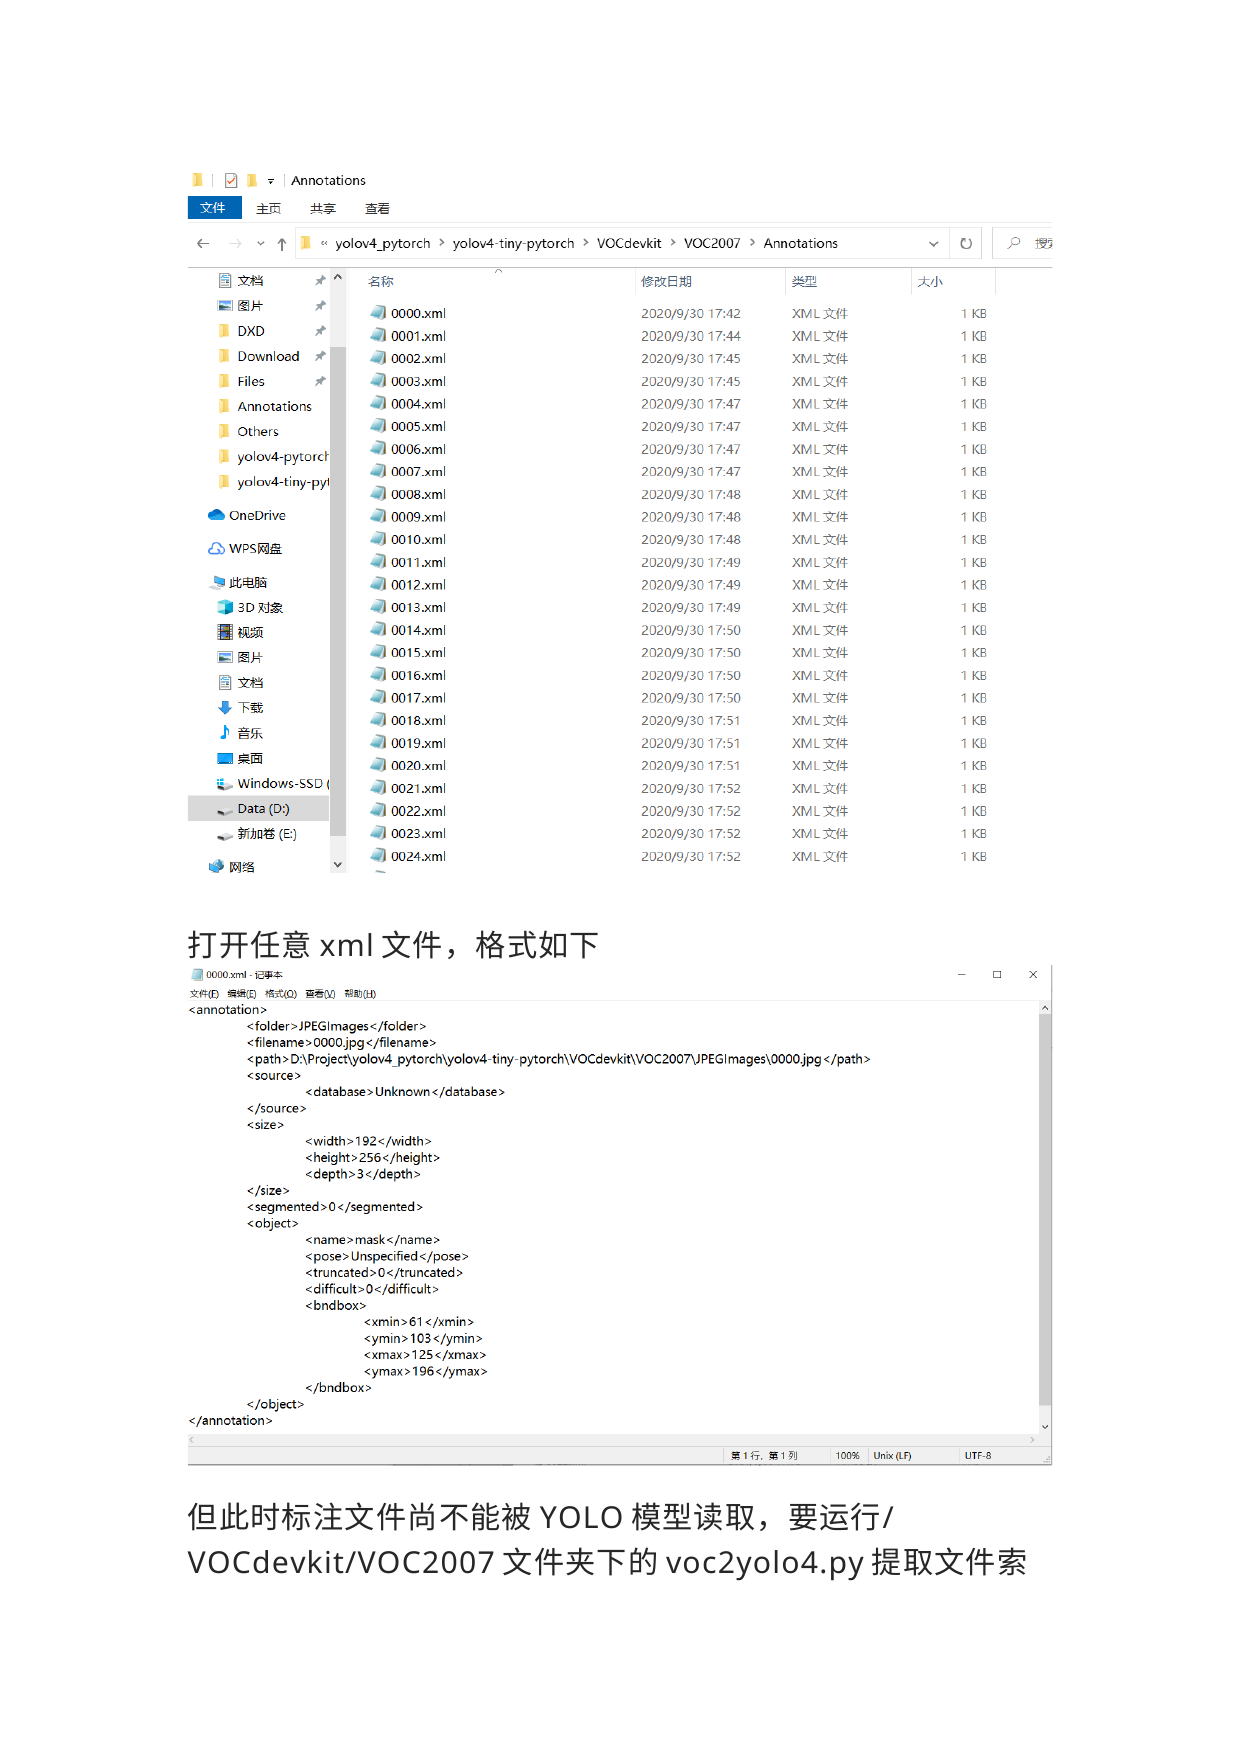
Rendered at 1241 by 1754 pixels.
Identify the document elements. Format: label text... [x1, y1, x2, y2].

text 打开任意xml文件，格式如下 [187, 921, 1053, 965]
picture [187, 172, 1053, 878]
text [187, 1494, 1053, 1582]
picture [187, 965, 1053, 1466]
